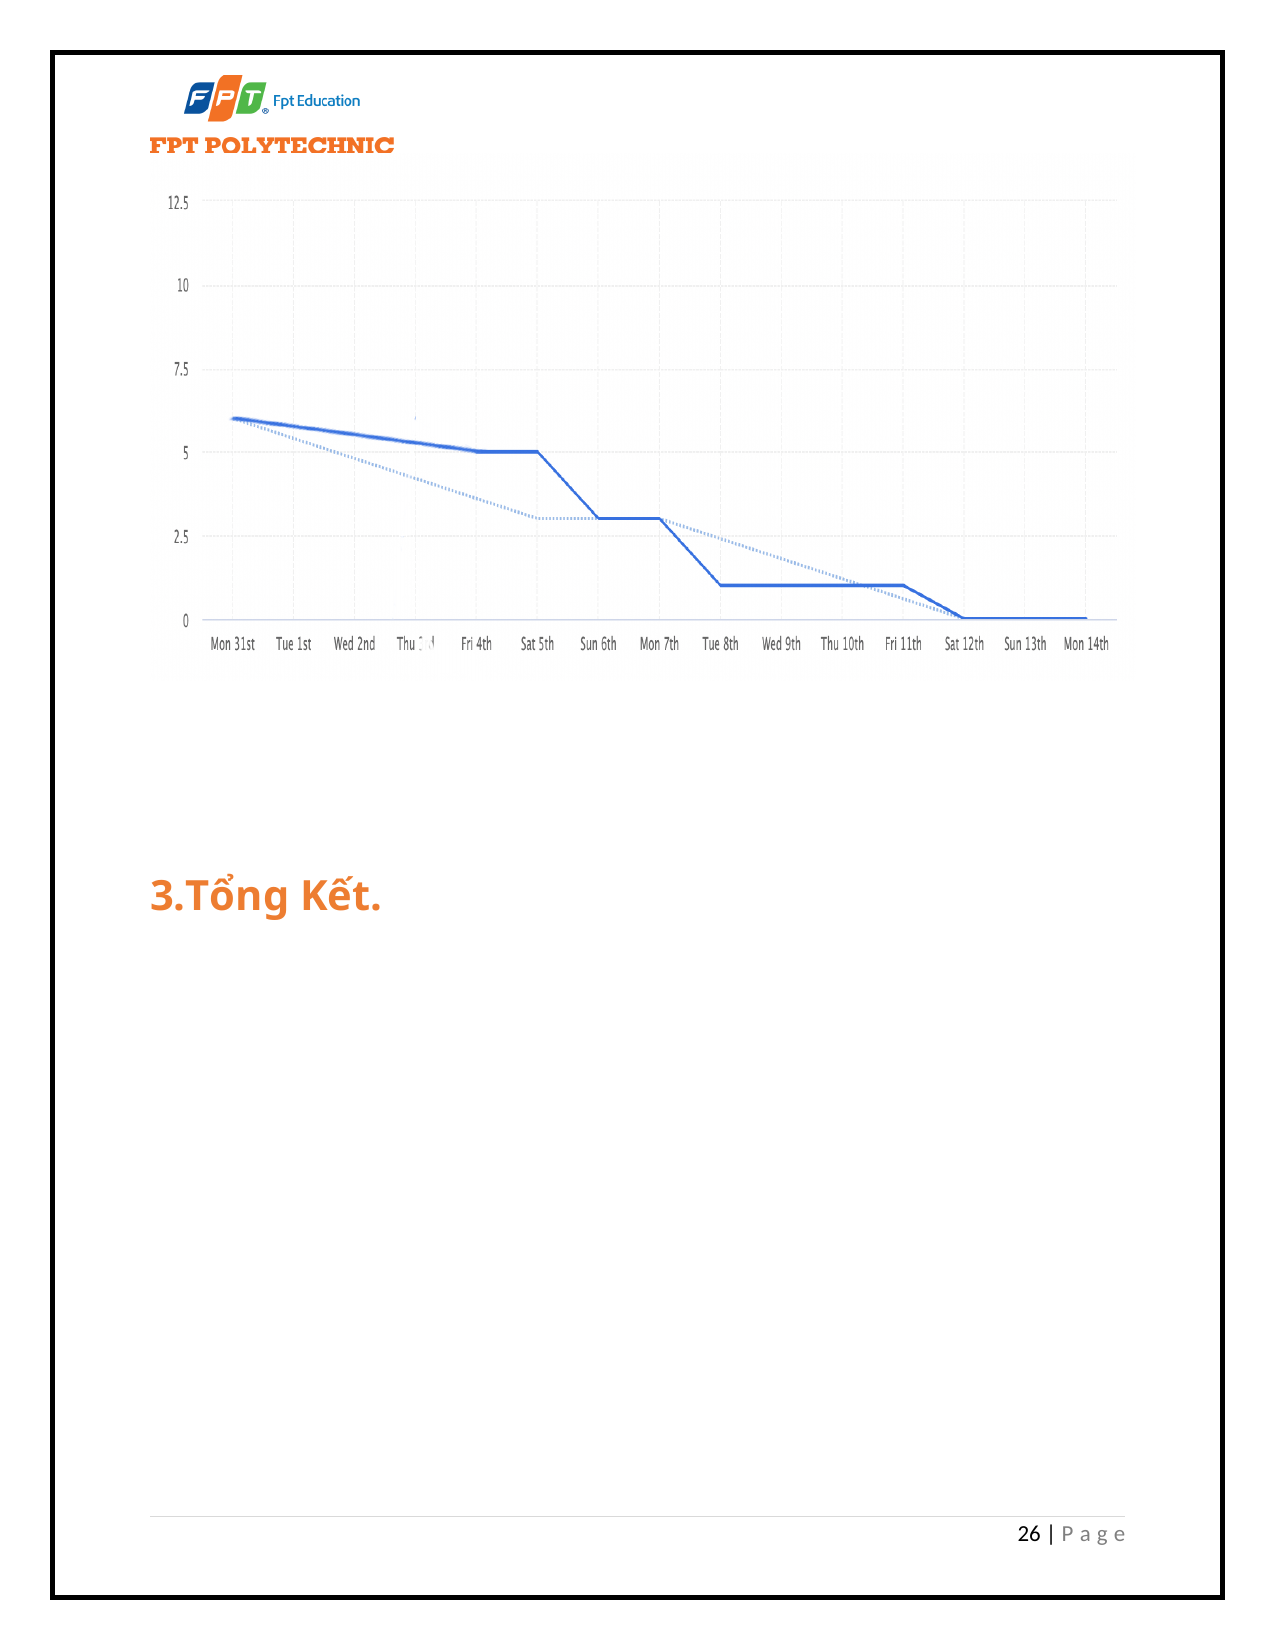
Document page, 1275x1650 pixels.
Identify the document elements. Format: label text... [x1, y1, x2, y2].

subtitle 3.Tổng Kết. [150, 866, 1125, 922]
picture [150, 75, 1137, 681]
